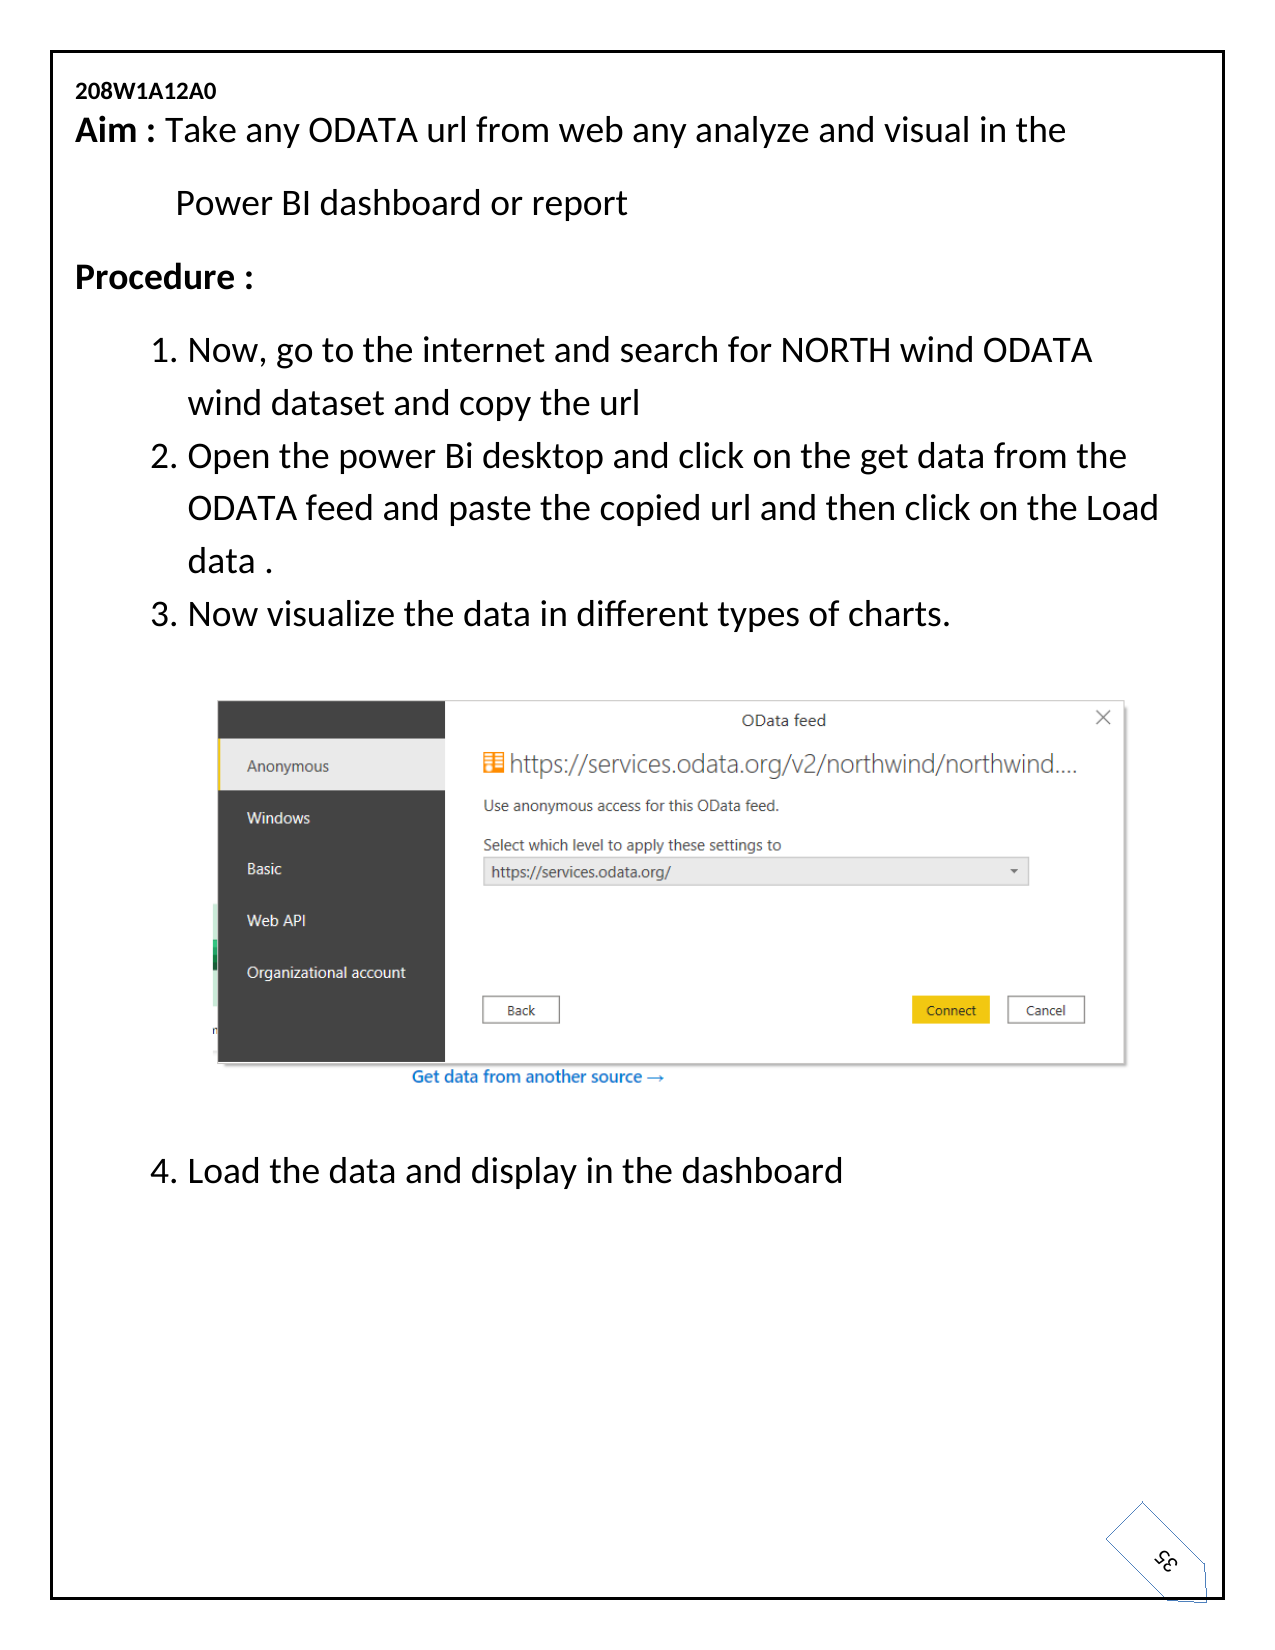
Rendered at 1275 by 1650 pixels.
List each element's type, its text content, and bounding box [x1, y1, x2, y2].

text Power BI dashboard or report [75, 179, 1162, 225]
list Now visualize the data in different types of charts. [150, 590, 1162, 636]
list Load the data and display in the dashboard [150, 1147, 1162, 1193]
picture [212, 695, 1138, 1091]
list Open the power Bi desktop and click on the get data from the ODATA feed and paste the copied url and then click on the Load data . [150, 432, 1162, 583]
list Now, go to the internet and search for NORTH wind ODATA wind dataset and copy the url [150, 326, 1162, 425]
text Aim : Take any ODATA url from web any analyze and visual in the [75, 106, 1162, 151]
text Procedure : [75, 253, 1162, 298]
